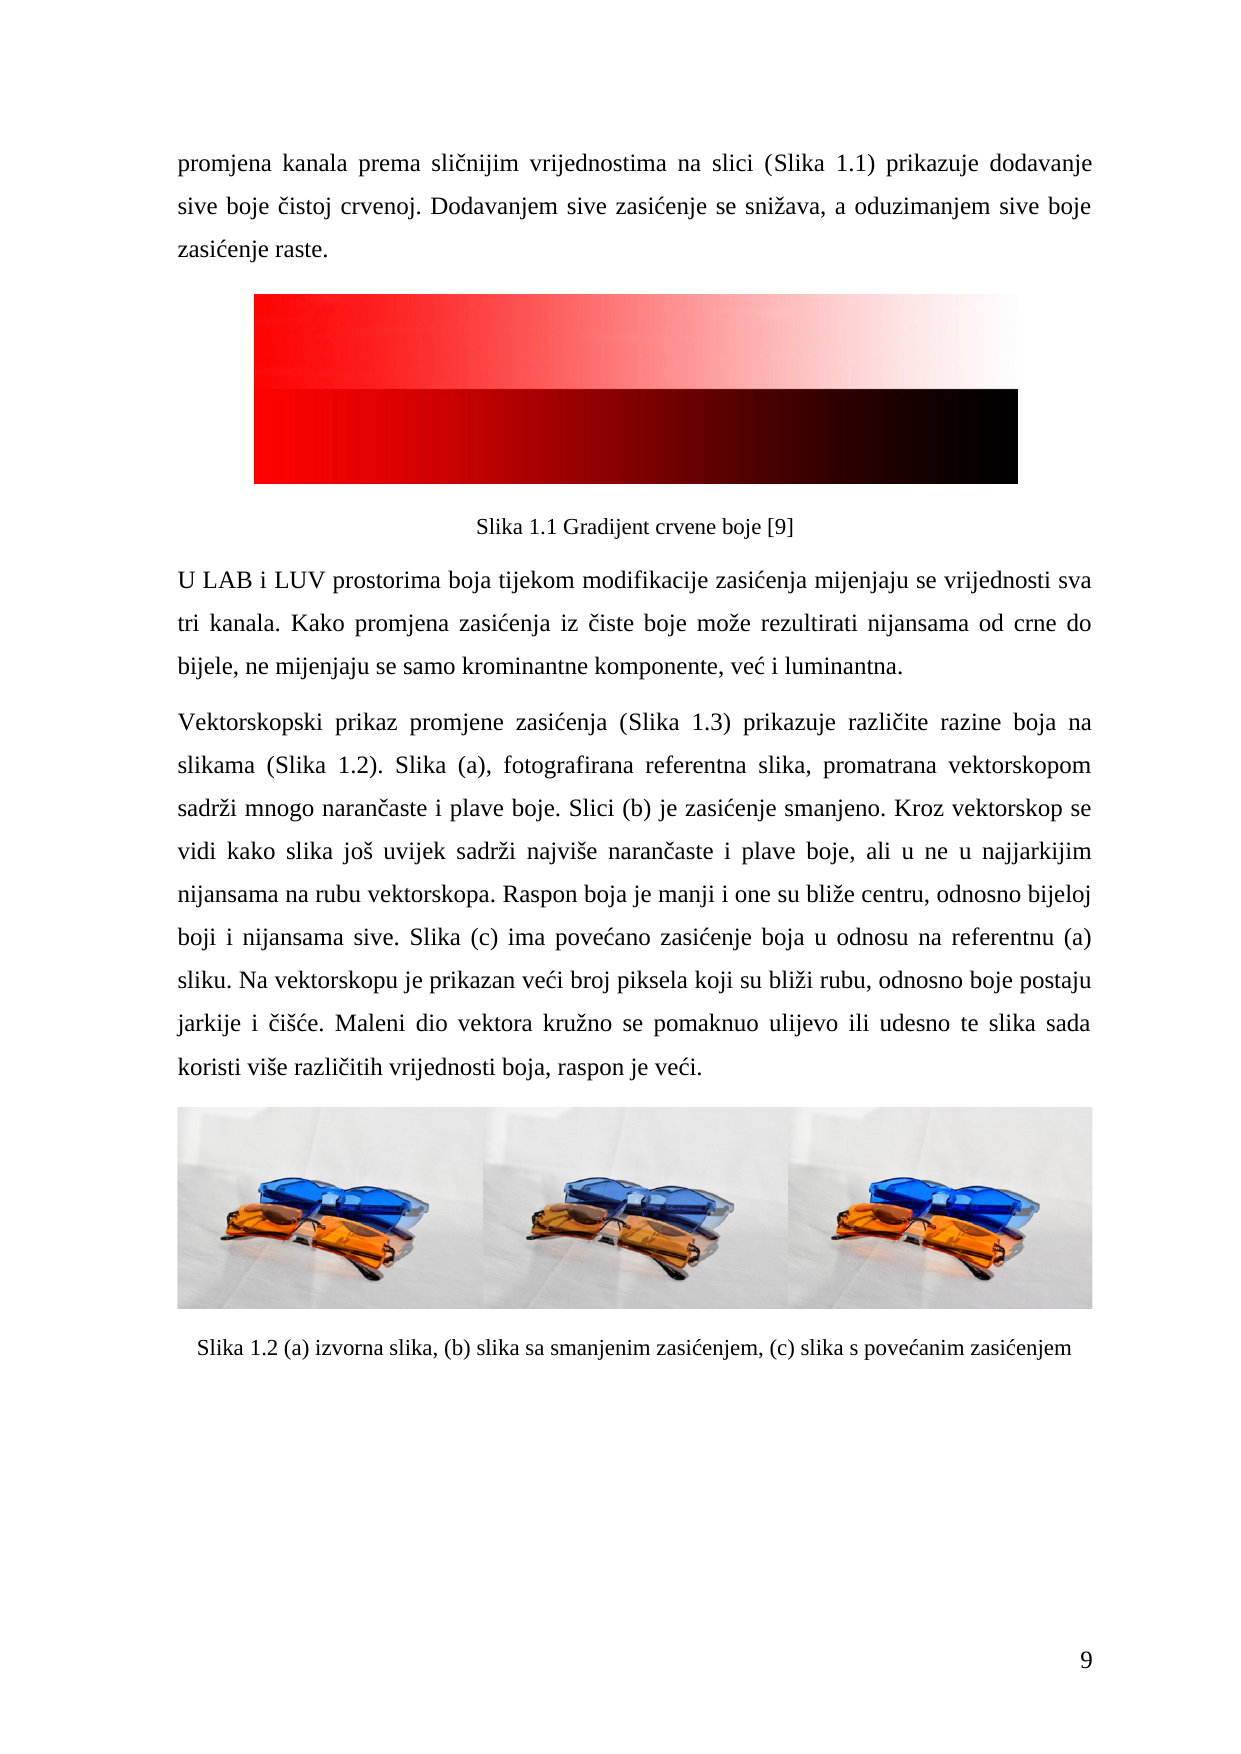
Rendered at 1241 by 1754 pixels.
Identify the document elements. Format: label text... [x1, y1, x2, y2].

picture [249, 289, 1021, 488]
text Vektorskopski prikaz promjene zasićenja (Slika 1.3) prikazuje različite razine boja na slikama (Slika 1.2). Slika (a), fotografirana referentna slika, promatrana vektorskopom sadrži mnogo narančaste i plave boje. Slici (b) je zasićenje smanjeno. Kroz vektorskop se vidi kako slika još uvijek sadrži najviše narančaste i plave boje, ali u ne u najjarkijim nijansama na rubu vektorskopa. Raspon boja je manji i one su bliže centru, odnosno bijeloj boji i nijansama sive. Slika (c) ima povećano zasićenje boja u odnosu na referentnu (a) sliku. Na vektorskopu je prikazan veći broj piksela koji su bliži rubu, odnosno boje postaju jarkije i čišće. Maleni dio vektora kružno se pomaknuo ulijevo ili udesno te slika sada koristi više različitih vrijednosti boja, raspon je veći. [177, 707, 1092, 1080]
picture [177, 1107, 1093, 1309]
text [177, 148, 1092, 263]
text U LAB i LUV prostorima boja tijekom modifikacije zasićenja mijenjaju se vrijednosti sva tri kanala. Kako promjena zasićenja iz čiste boje može rezultirati nijansama od crne do bijele, ne mijenjaju se samo krominantne komponente, već i luminantna. [177, 565, 1092, 680]
